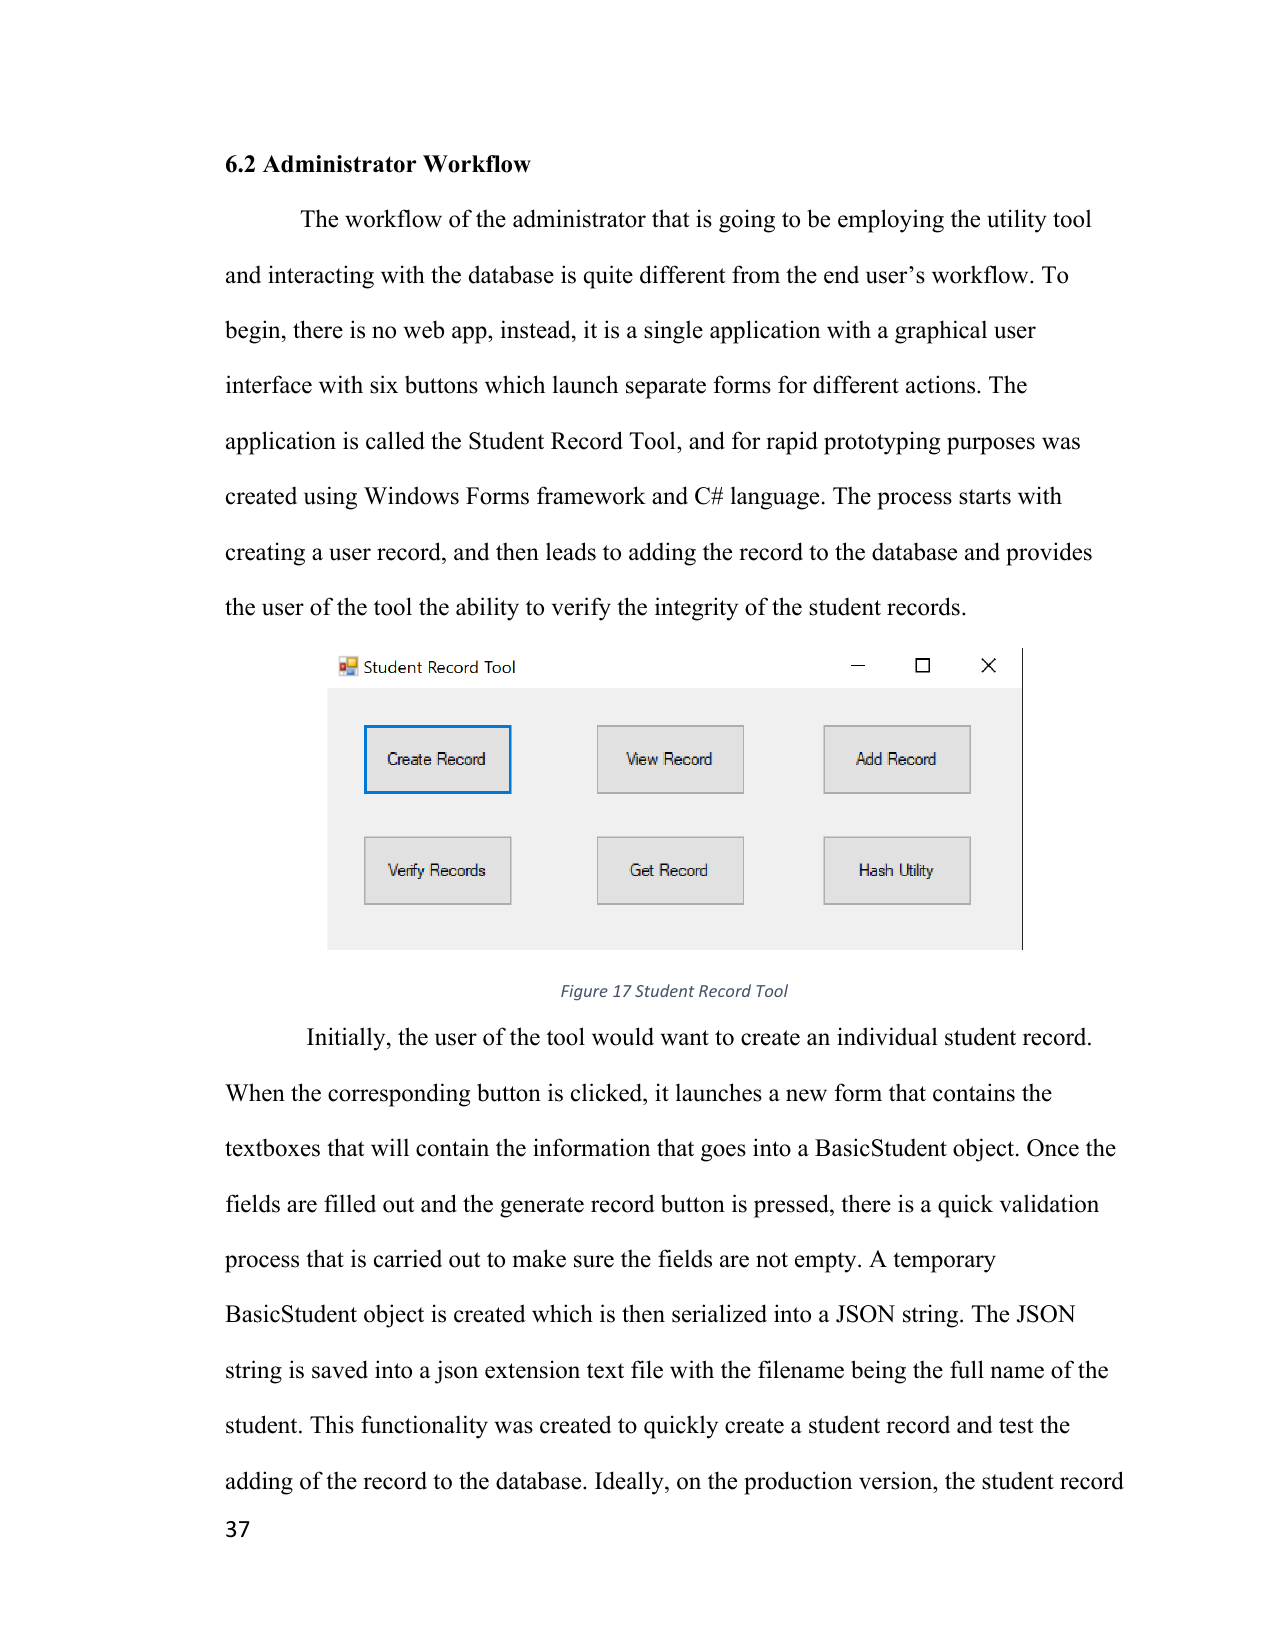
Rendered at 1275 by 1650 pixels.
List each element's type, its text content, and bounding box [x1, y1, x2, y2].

text 6.2 Administrator Workflow [225, 150, 1125, 178]
picture [327, 648, 1023, 950]
text The workflow of the administrator that is going to be employing the utility tool and interacting with the database is quite different from the end user’s workflow. To begin, there is no web app, instead, it is a single application with a graphical user interface with six buttons which launch separate forms for different actions. The application is called the Student Record Tool, and for rapid prototyping purposes was created using Windows Forms framework and C# language. The process starts with creating a user record, and then leads to adding the record to the database and provides the user of the tool the ability to verify the integrity of the student records. [225, 205, 1125, 621]
text Figure 17 Student Record Tool [225, 980, 1125, 1003]
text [225, 1023, 1125, 1494]
